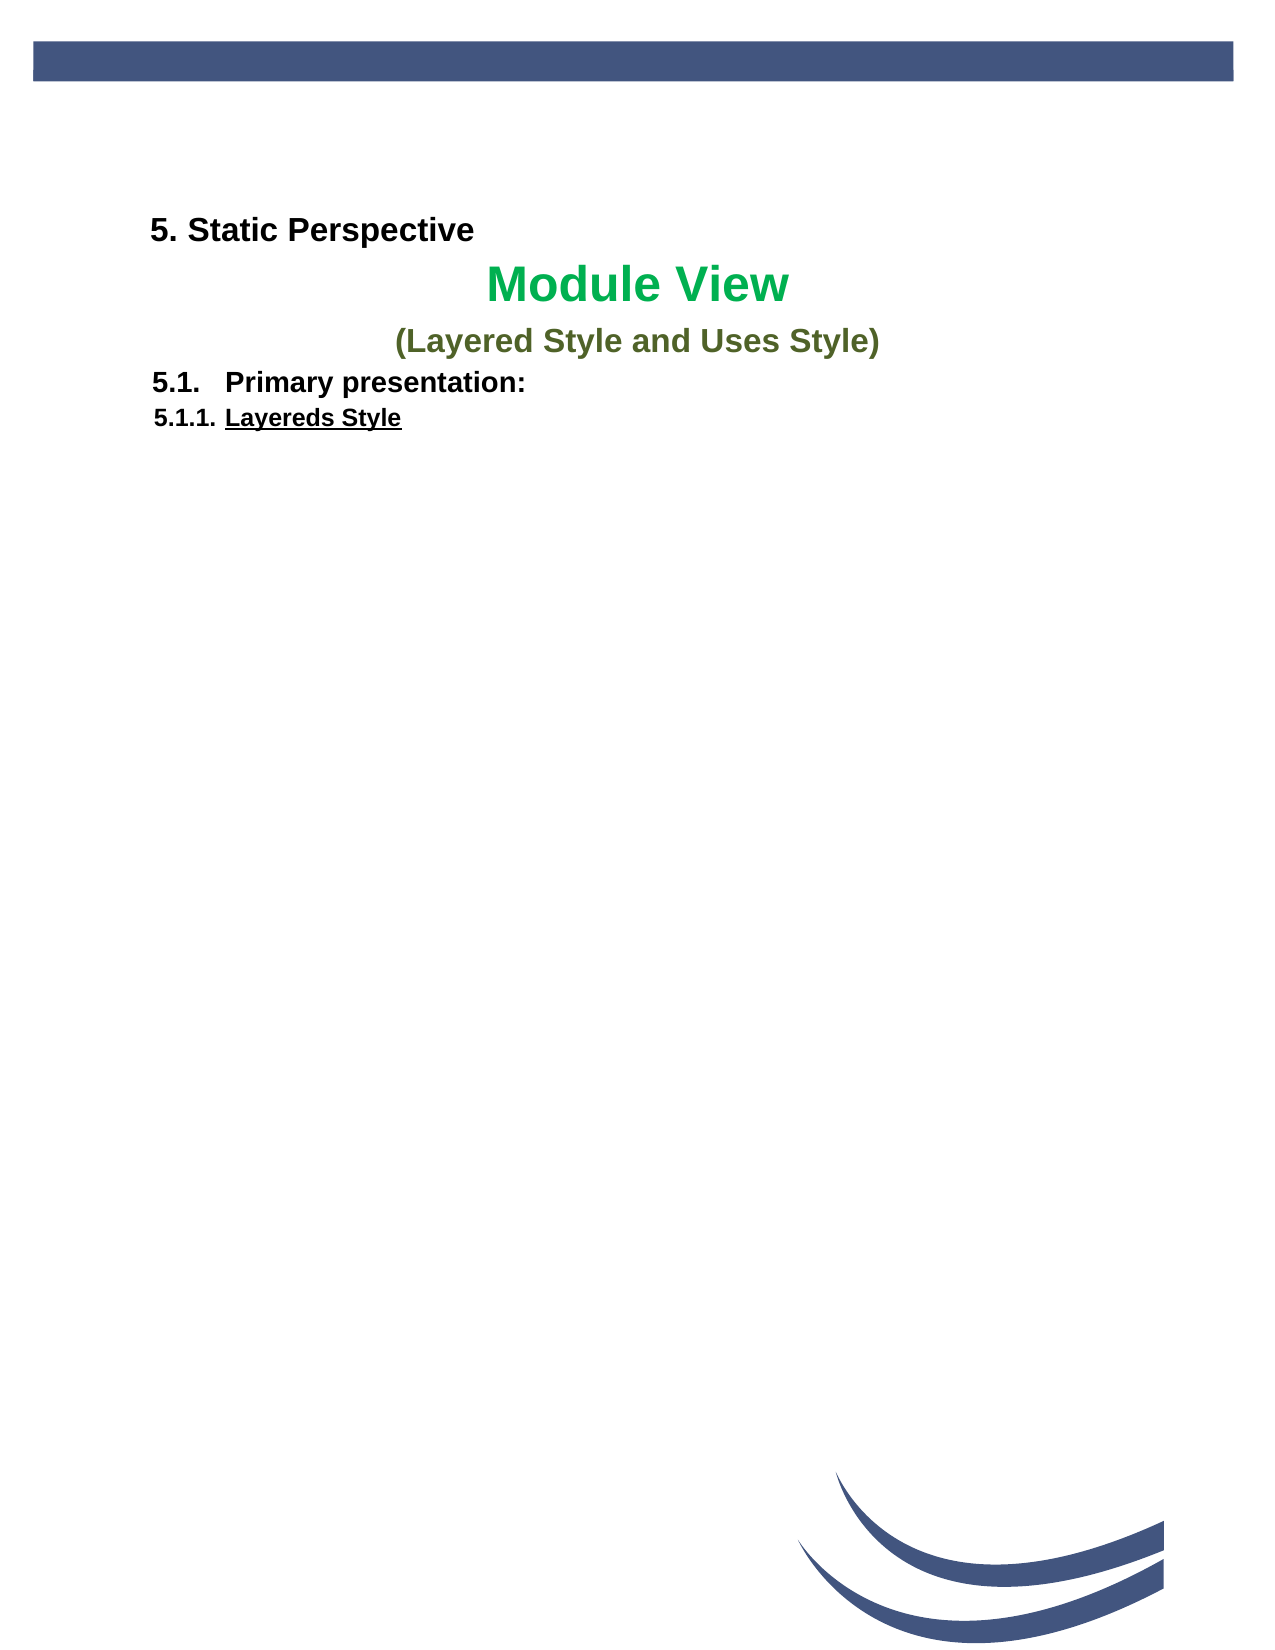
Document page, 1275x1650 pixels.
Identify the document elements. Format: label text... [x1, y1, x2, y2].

list Static Perspective [150, 210, 1125, 249]
list (Layered Style and Uses Style) [150, 321, 1125, 359]
list Primary presentation: [152, 365, 1125, 398]
list Layereds Style [154, 403, 1125, 432]
list Module View [150, 254, 1125, 312]
